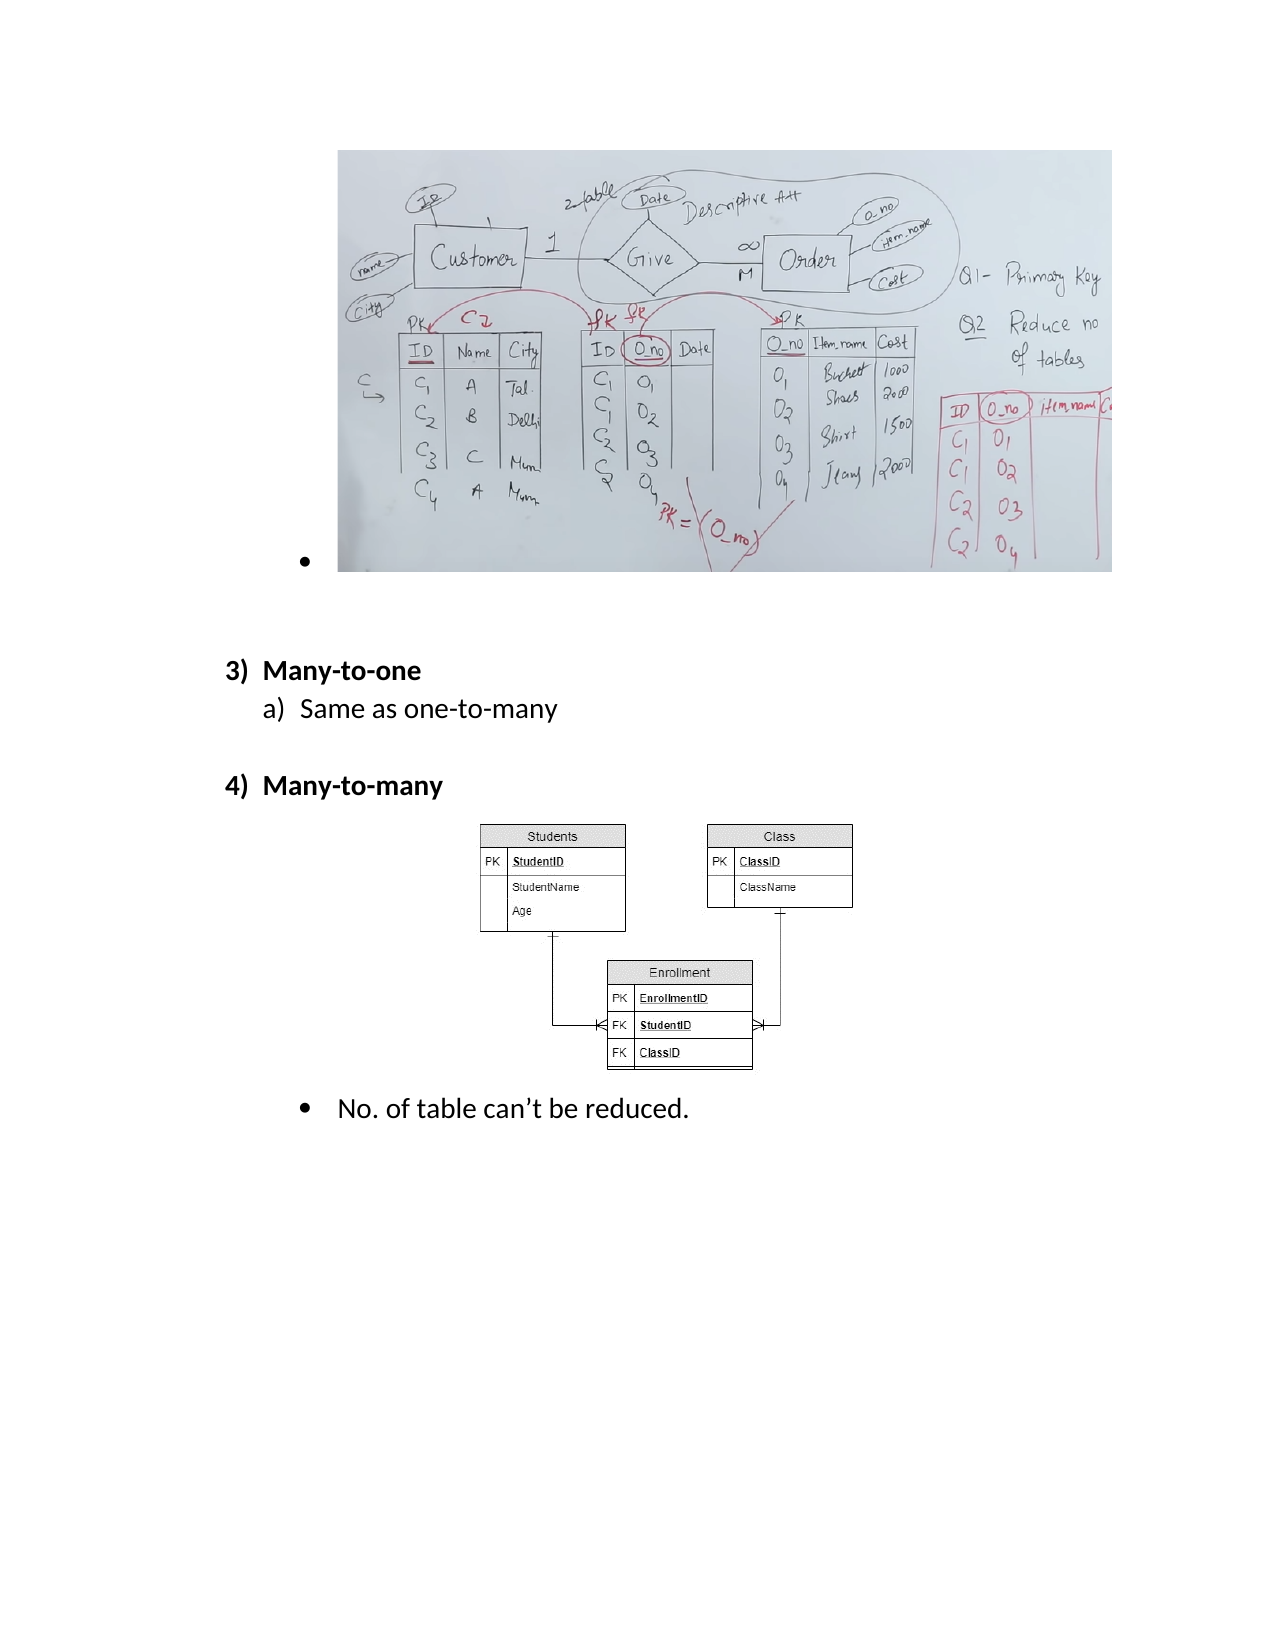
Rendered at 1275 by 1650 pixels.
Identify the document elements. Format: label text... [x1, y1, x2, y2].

picture [461, 806, 871, 1088]
list Many-to-one [225, 652, 1125, 688]
list Many-to-many [225, 767, 1125, 803]
list Same as one-to-many [262, 691, 1125, 726]
list No. of table can’t be reduced. [300, 1091, 1125, 1126]
picture [337, 150, 1112, 572]
